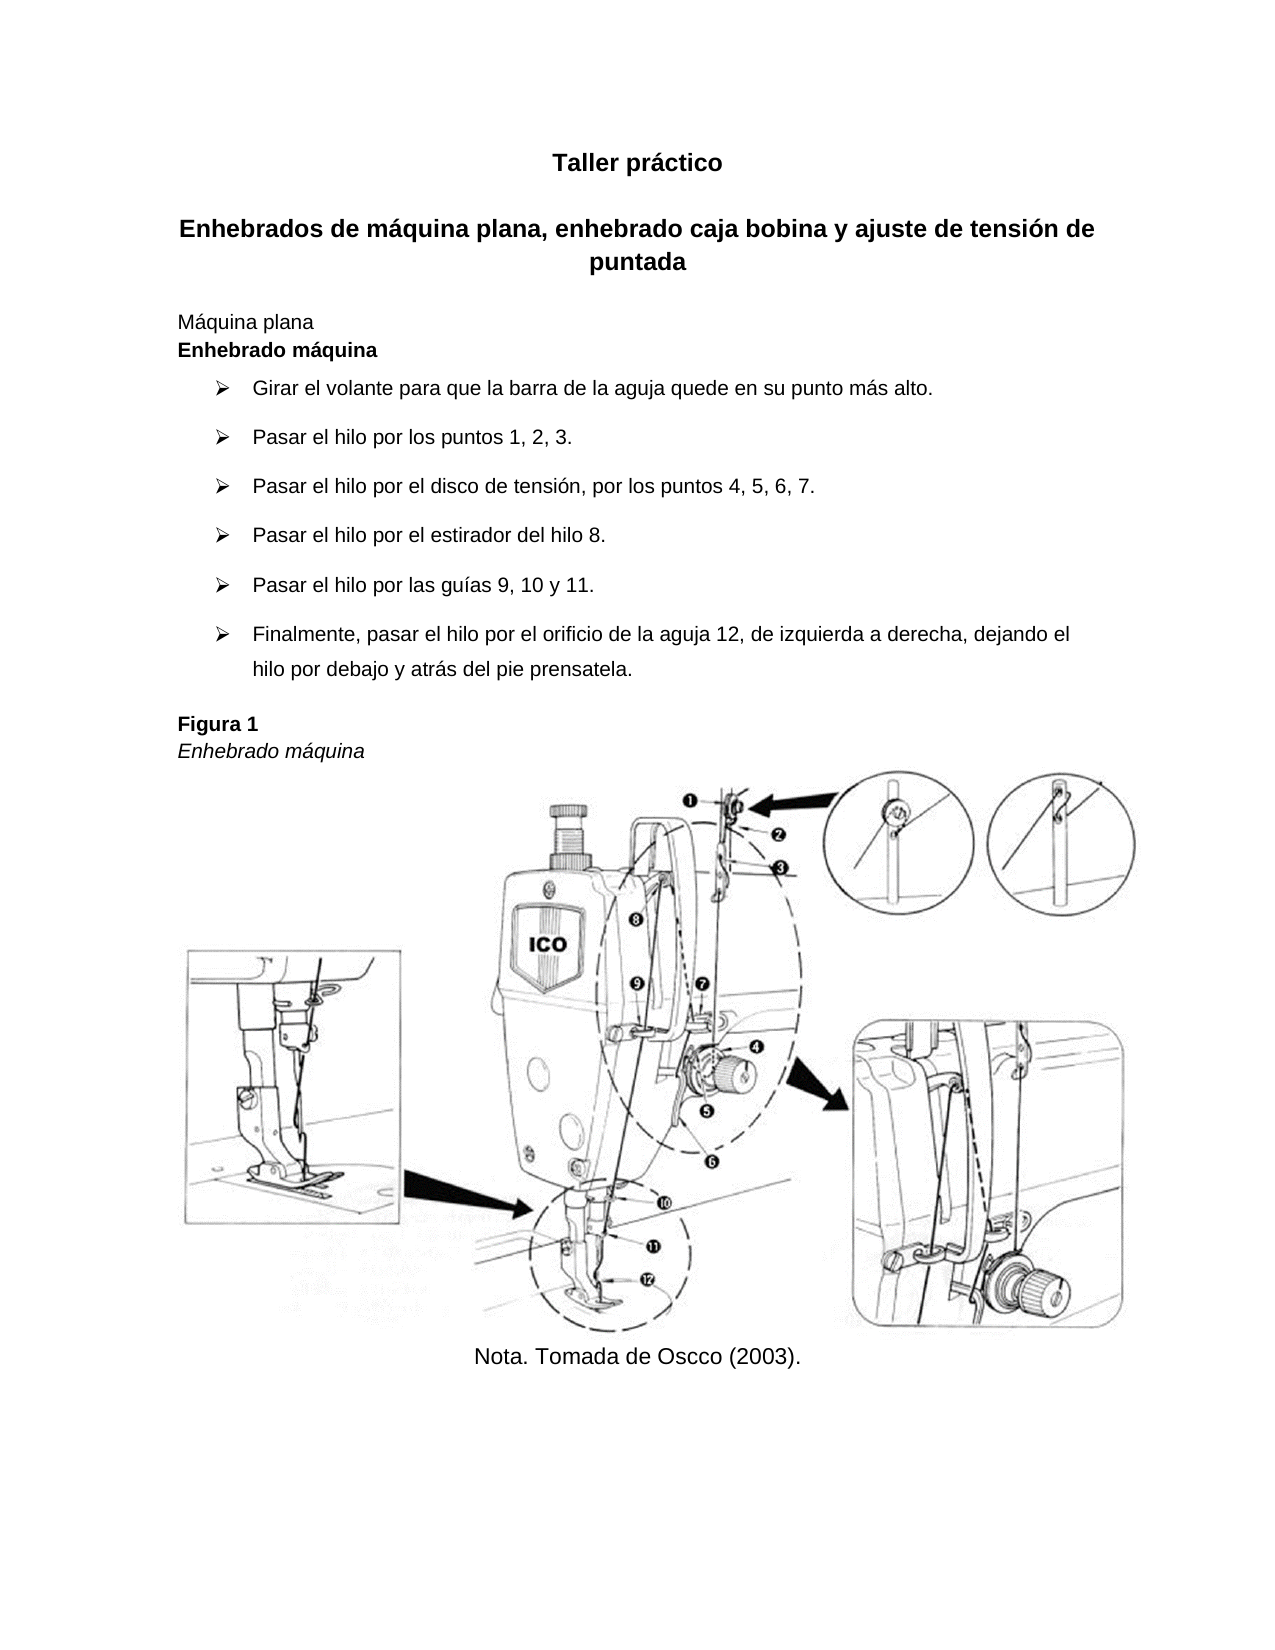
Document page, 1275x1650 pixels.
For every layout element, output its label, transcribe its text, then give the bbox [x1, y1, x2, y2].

list Pasar el hilo por el estirador del hilo 8. [215, 512, 1098, 555]
text Enhebrado máquina [177, 337, 1098, 361]
text Enhebrado máquina [177, 739, 1098, 763]
text Taller práctico [177, 148, 1098, 176]
list Pasar el hilo por los puntos 1, 2, 3. [215, 414, 1098, 457]
text Figura 1 [177, 711, 1098, 735]
text Enhebrados de máquina plana, enhebrado caja bobina y ajuste de tensión de puntada [177, 214, 1098, 275]
list Pasar el hilo por el disco de tensión, por los puntos 4, 5, 6, 7. [215, 463, 1098, 506]
list Pasar el hilo por las guías 9, 10 y 11. [215, 561, 1098, 604]
picture [177, 766, 1141, 1340]
list Finalmente, pasar el hilo por el orificio de la aguja 12, de izquierda a derecha, dejando el hilo por debajo y atrás del pie prensatela. [215, 610, 1098, 680]
text Nota. Tomada de Oscco (2003). [177, 1343, 1098, 1369]
text Máquina plana [177, 310, 1098, 334]
list Girar el volante para que la barra de la aguja quede en su punto más alto. [215, 365, 1098, 408]
